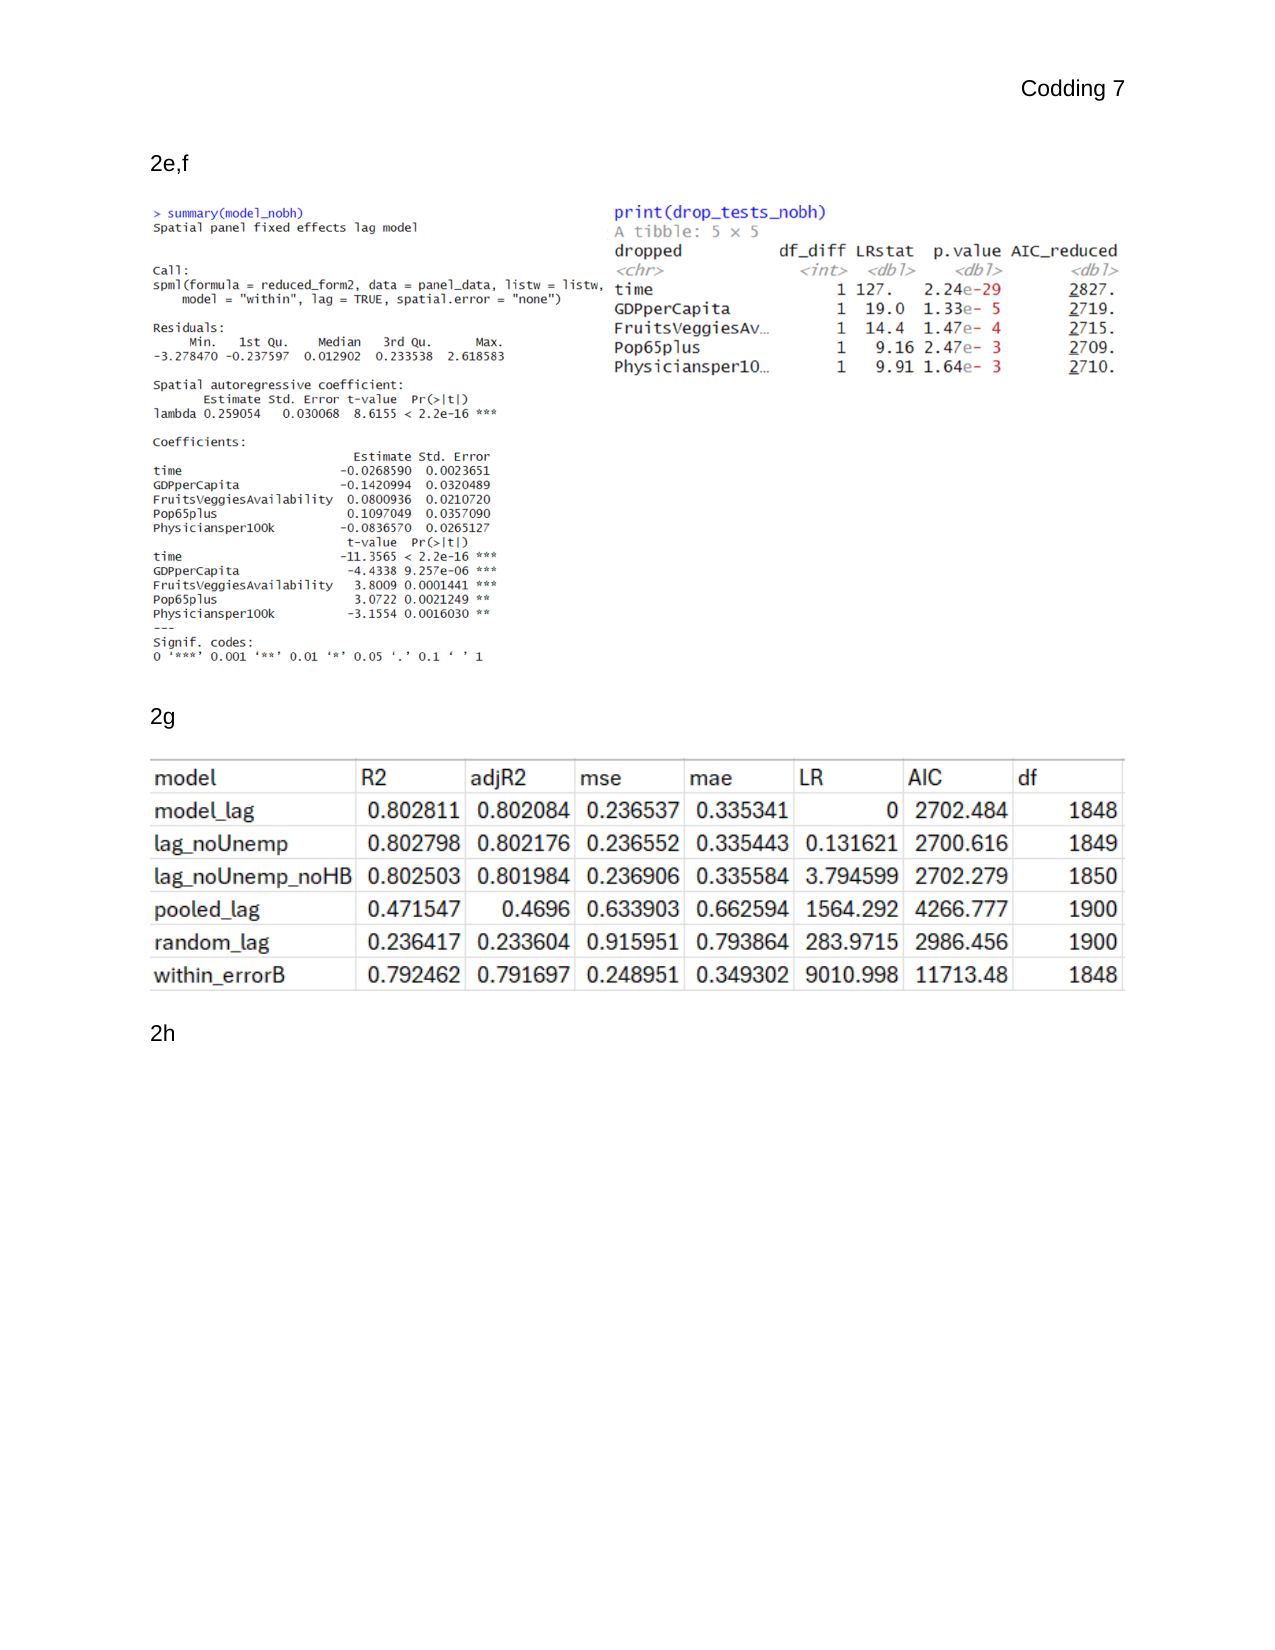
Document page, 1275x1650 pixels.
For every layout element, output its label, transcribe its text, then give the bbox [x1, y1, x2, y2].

text 2g [150, 703, 1125, 729]
picture [150, 758, 1125, 991]
text 2h [150, 1019, 1125, 1046]
text 2e,f [150, 150, 1125, 176]
picture [150, 205, 1125, 675]
